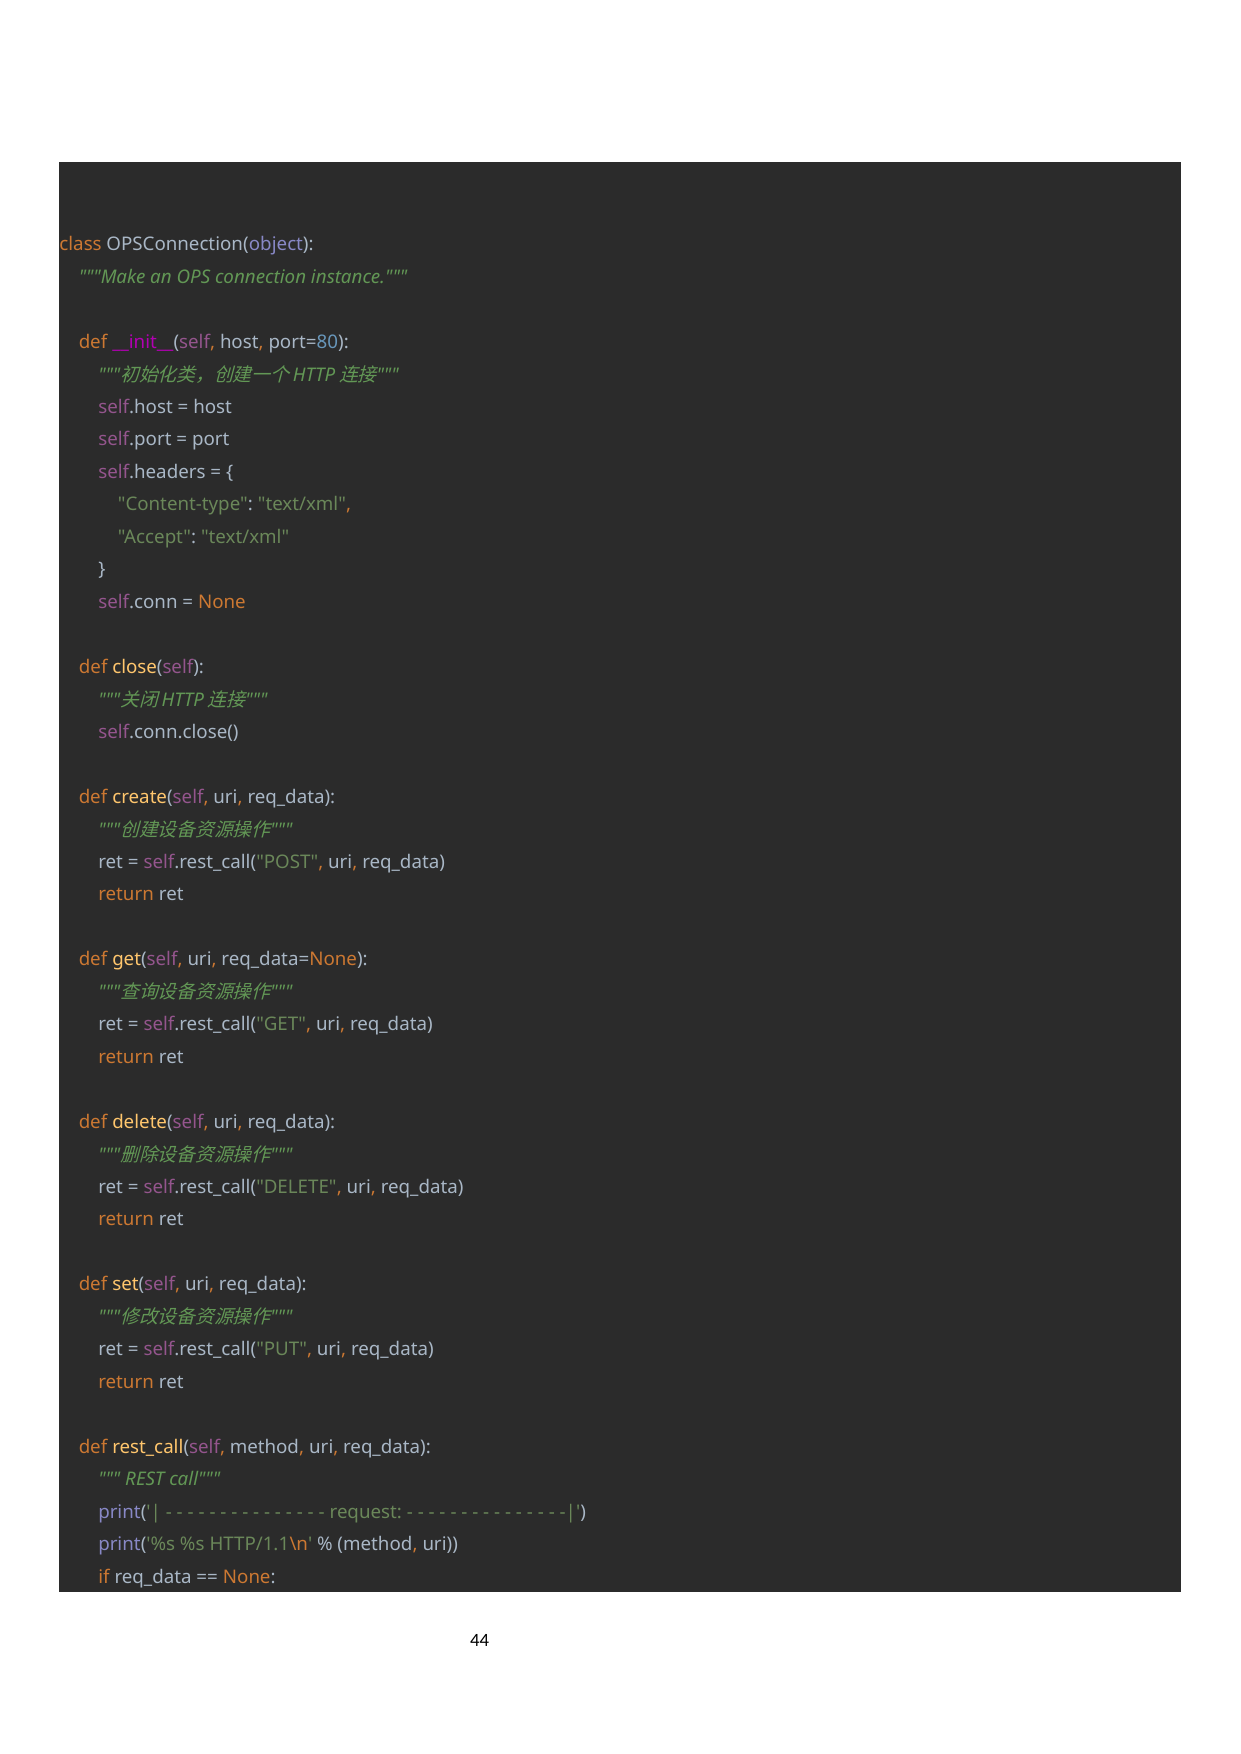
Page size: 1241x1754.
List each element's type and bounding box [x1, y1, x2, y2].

text [59, 162, 1181, 1592]
